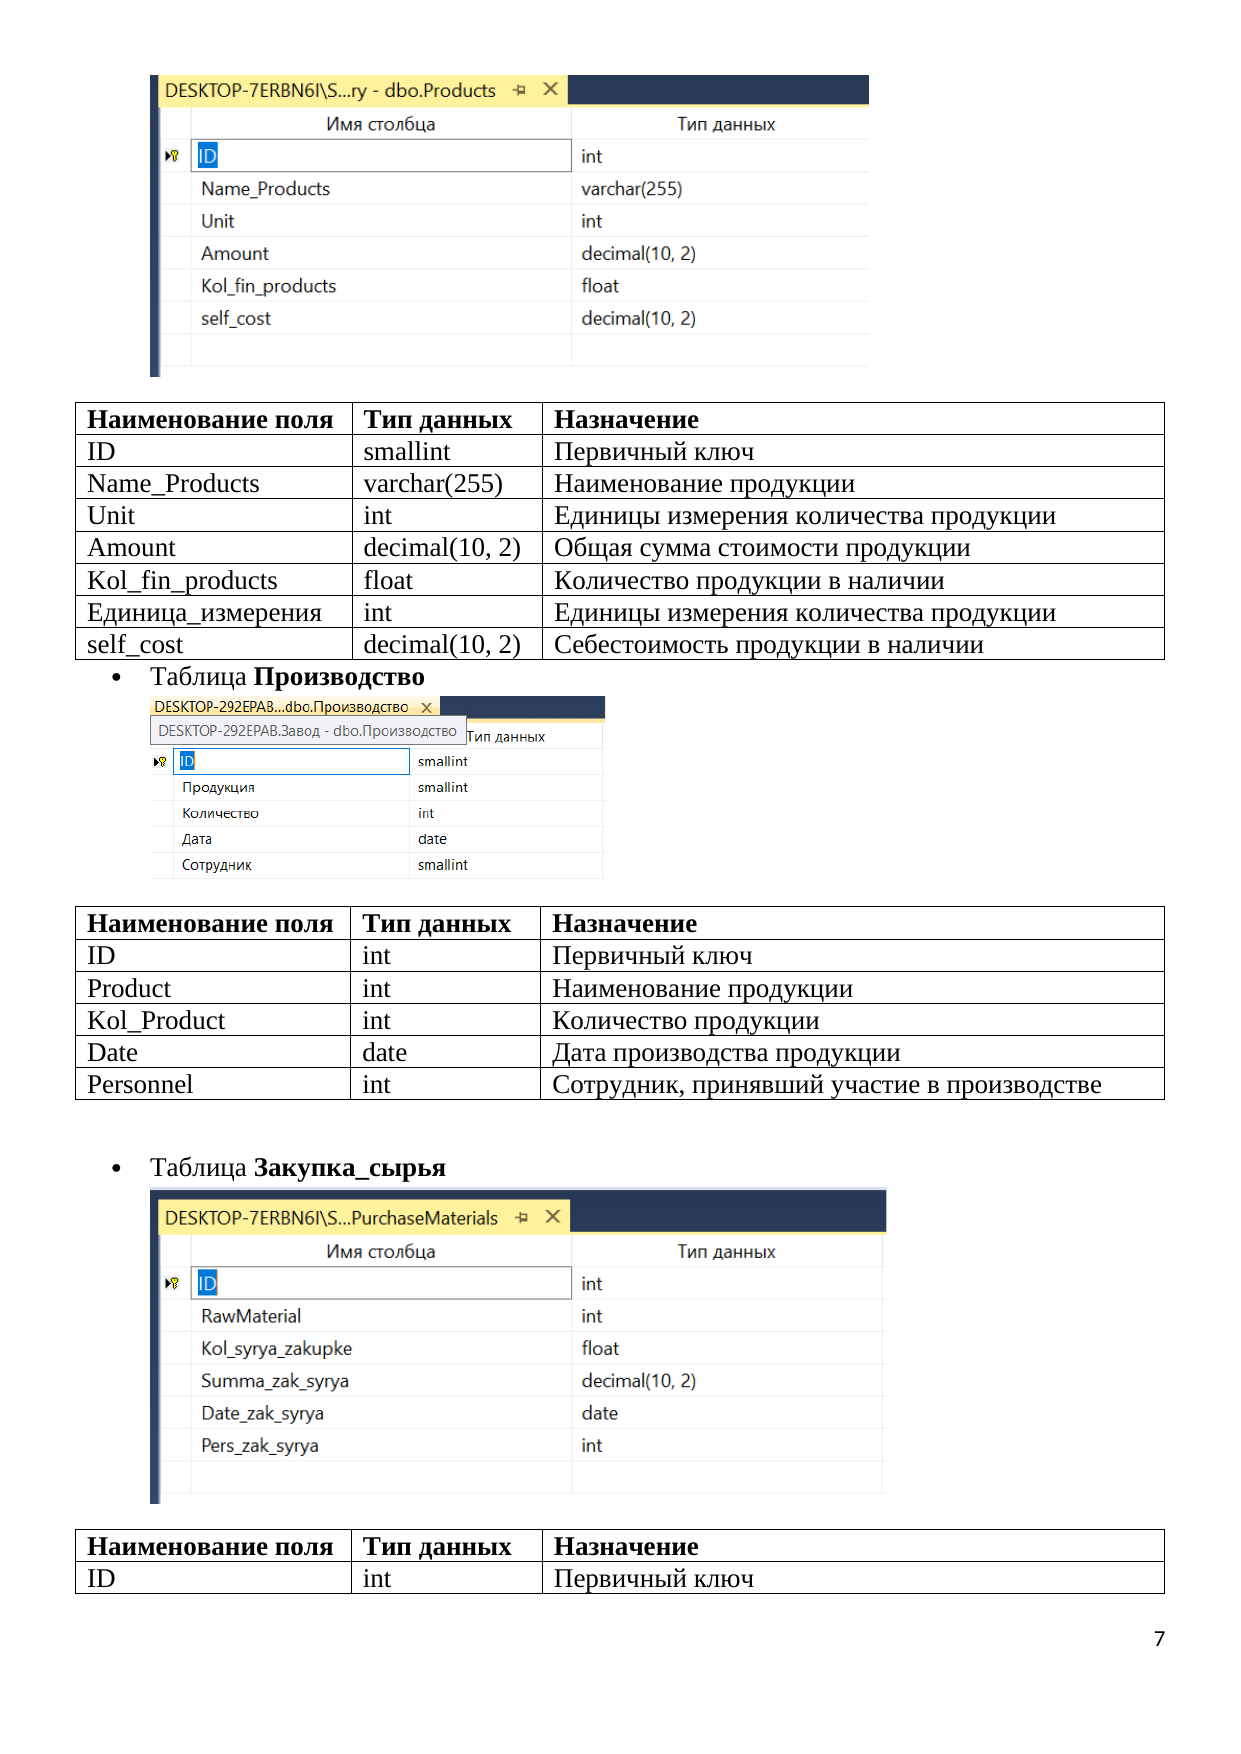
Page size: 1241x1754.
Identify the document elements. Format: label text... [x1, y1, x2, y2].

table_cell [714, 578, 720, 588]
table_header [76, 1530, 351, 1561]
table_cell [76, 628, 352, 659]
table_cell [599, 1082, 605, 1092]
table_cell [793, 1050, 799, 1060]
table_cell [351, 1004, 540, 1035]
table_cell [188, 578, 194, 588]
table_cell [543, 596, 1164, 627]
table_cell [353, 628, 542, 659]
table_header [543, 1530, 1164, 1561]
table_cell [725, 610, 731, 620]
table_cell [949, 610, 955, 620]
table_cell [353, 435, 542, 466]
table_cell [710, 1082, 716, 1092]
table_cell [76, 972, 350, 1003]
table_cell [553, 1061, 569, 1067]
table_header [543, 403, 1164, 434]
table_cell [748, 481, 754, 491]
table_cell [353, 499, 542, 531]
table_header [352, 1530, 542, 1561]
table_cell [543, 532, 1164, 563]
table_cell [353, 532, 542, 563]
list Таблица Производство [112, 660, 1165, 691]
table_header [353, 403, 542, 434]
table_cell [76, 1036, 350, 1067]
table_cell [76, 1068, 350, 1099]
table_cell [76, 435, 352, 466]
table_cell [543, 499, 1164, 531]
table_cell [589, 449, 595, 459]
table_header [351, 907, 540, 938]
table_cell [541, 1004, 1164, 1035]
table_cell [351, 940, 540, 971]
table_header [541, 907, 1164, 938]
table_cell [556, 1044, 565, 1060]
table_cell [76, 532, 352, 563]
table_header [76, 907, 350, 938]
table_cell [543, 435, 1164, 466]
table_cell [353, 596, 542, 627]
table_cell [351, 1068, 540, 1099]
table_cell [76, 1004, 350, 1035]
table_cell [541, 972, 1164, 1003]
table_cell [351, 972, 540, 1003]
picture [150, 696, 605, 882]
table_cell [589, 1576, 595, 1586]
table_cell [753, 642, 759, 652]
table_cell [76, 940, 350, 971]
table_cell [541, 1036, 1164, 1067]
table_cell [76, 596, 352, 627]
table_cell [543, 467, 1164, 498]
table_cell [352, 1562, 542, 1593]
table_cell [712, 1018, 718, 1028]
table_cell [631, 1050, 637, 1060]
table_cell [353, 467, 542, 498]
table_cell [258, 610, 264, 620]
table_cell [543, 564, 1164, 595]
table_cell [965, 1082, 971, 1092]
picture [150, 75, 869, 377]
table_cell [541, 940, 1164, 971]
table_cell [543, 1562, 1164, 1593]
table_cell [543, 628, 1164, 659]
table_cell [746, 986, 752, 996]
picture [150, 1187, 887, 1504]
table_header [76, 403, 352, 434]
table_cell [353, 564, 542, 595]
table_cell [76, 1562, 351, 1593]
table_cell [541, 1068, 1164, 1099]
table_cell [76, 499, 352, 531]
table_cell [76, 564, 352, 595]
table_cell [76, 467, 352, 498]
list Таблица Закупка_сырья [112, 1151, 1165, 1183]
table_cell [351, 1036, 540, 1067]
